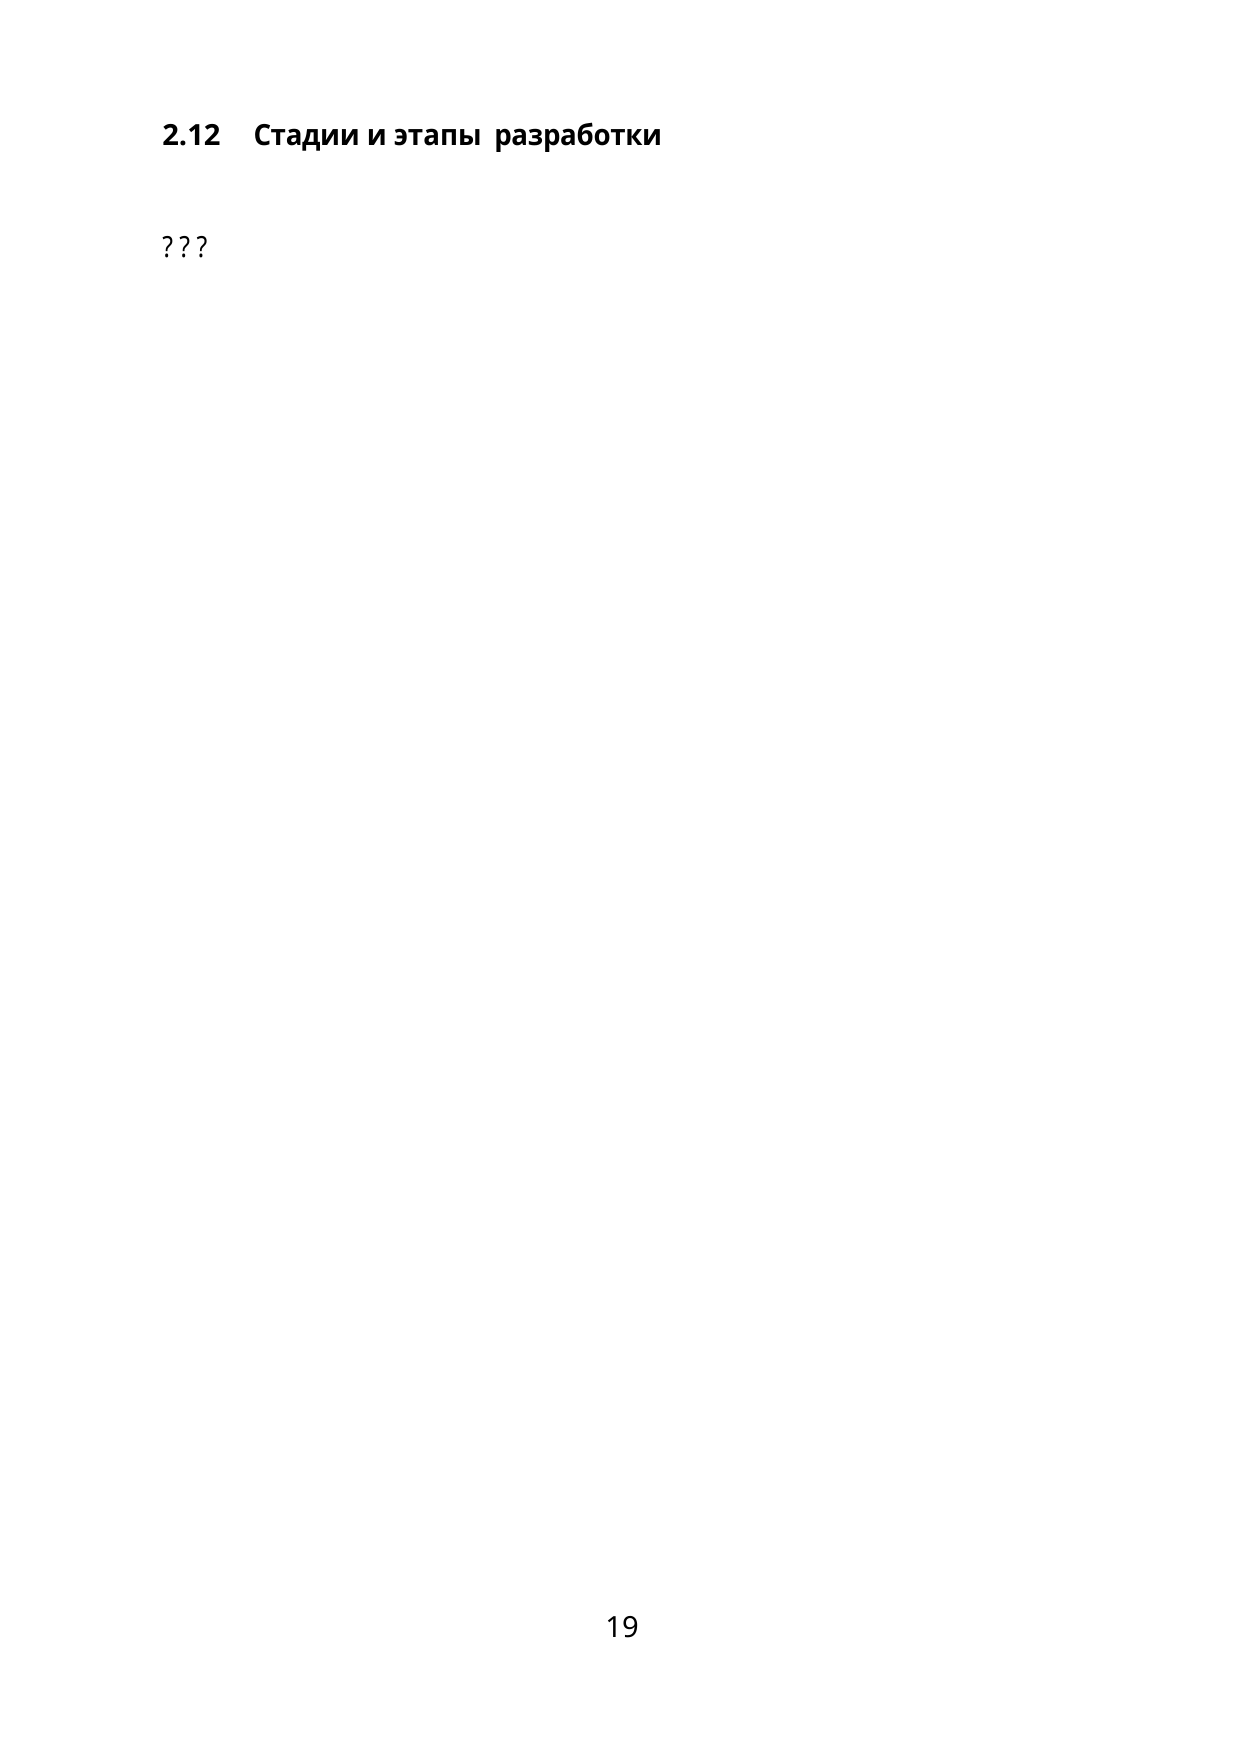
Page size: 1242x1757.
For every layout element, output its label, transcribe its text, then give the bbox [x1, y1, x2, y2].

text ? ? ? [162, 226, 1135, 266]
subtitle Стадии и этапы разработки [162, 114, 1135, 154]
